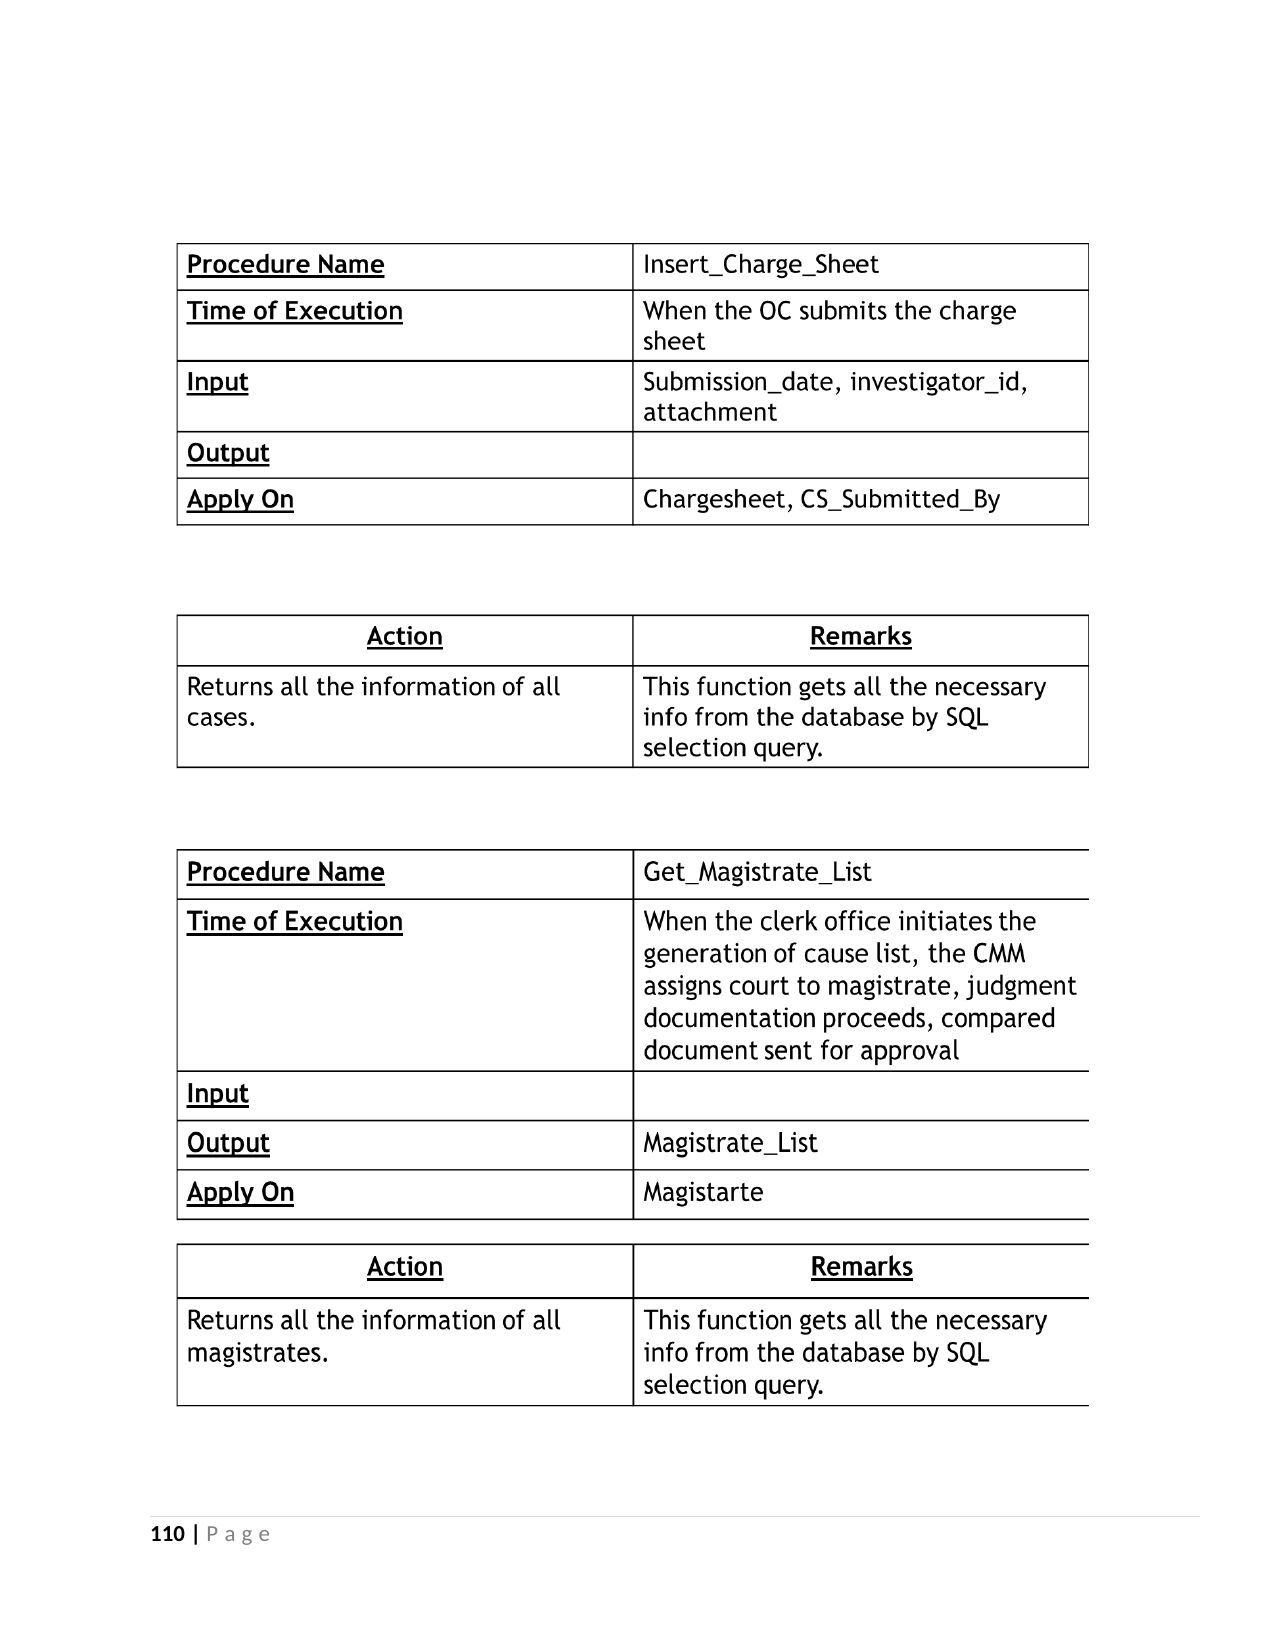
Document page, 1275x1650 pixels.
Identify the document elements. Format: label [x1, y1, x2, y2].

picture [176, 239, 1089, 777]
picture [176, 845, 1089, 1416]
